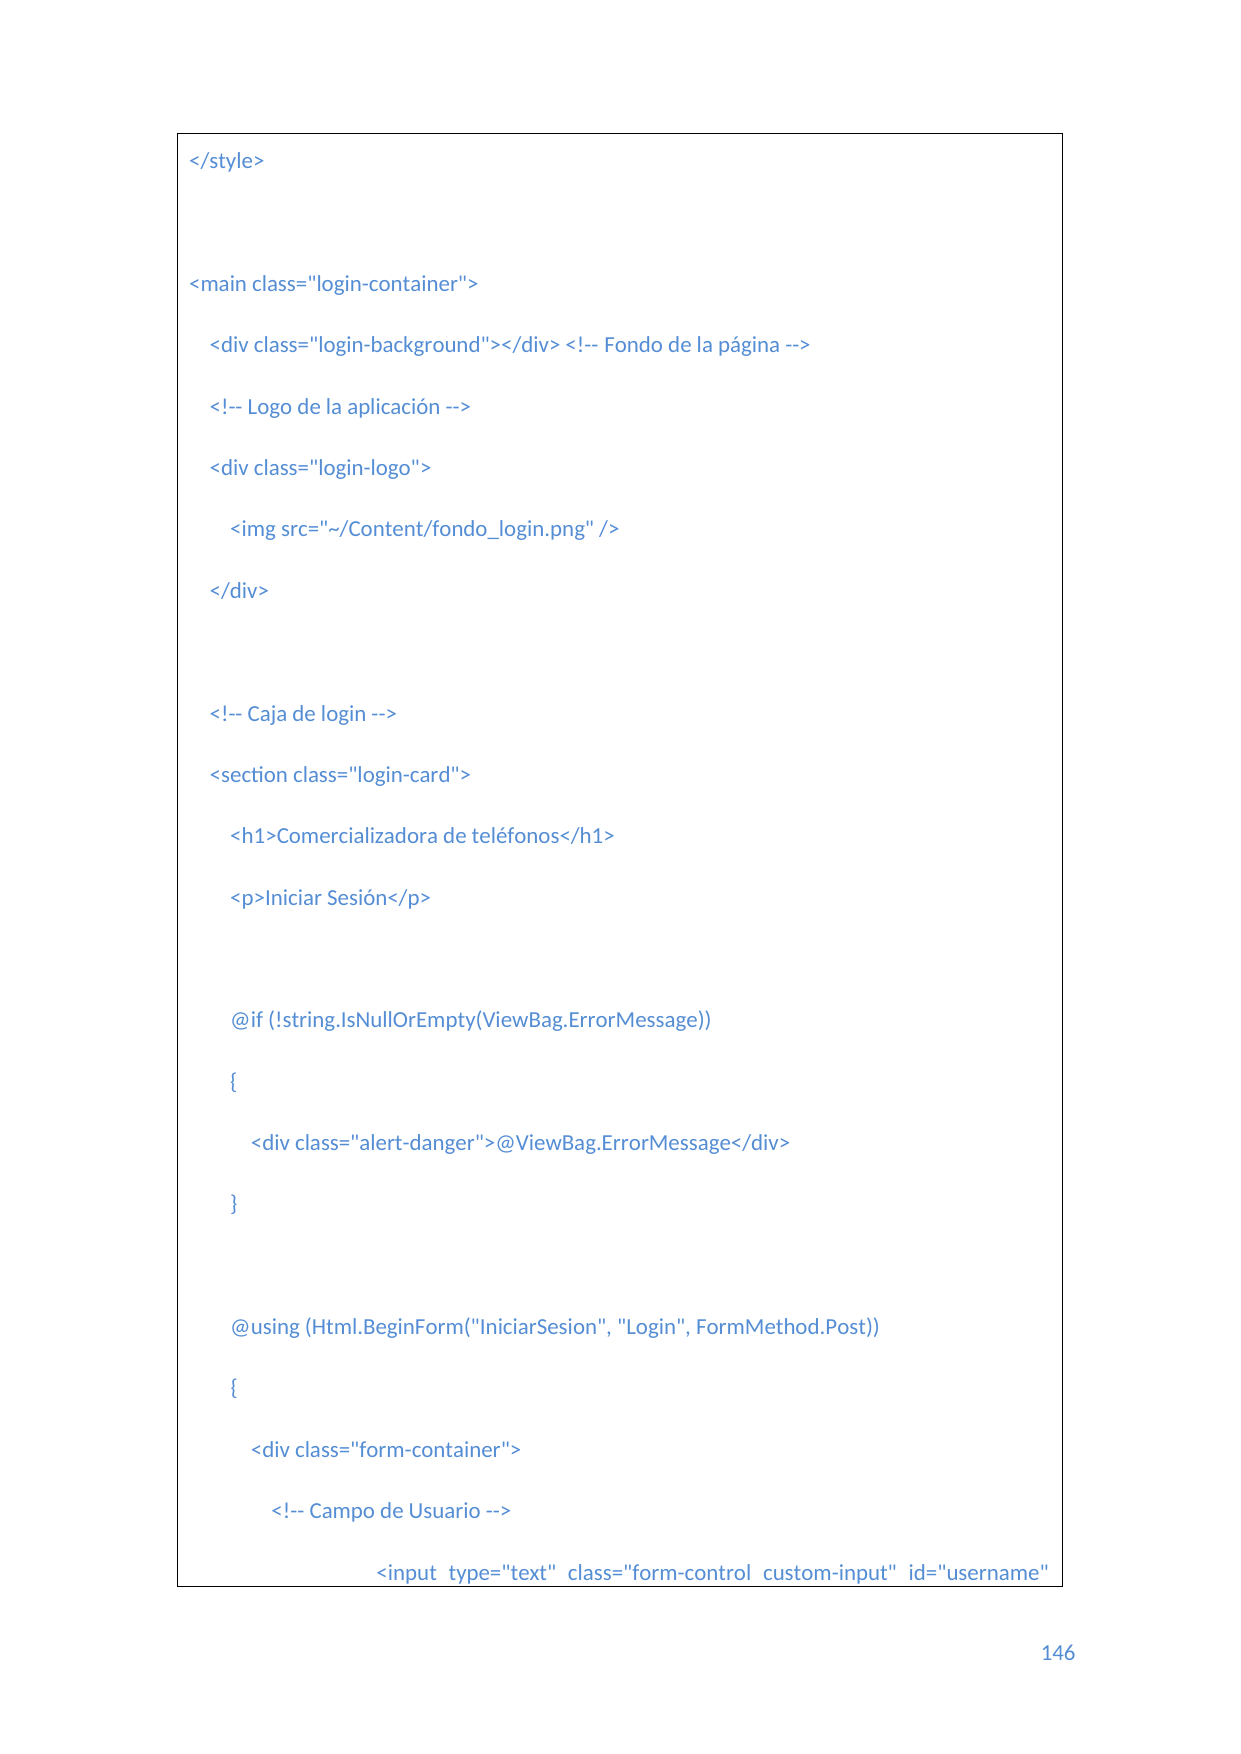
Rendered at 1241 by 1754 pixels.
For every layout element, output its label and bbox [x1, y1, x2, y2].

table_header [178, 134, 1062, 1586]
